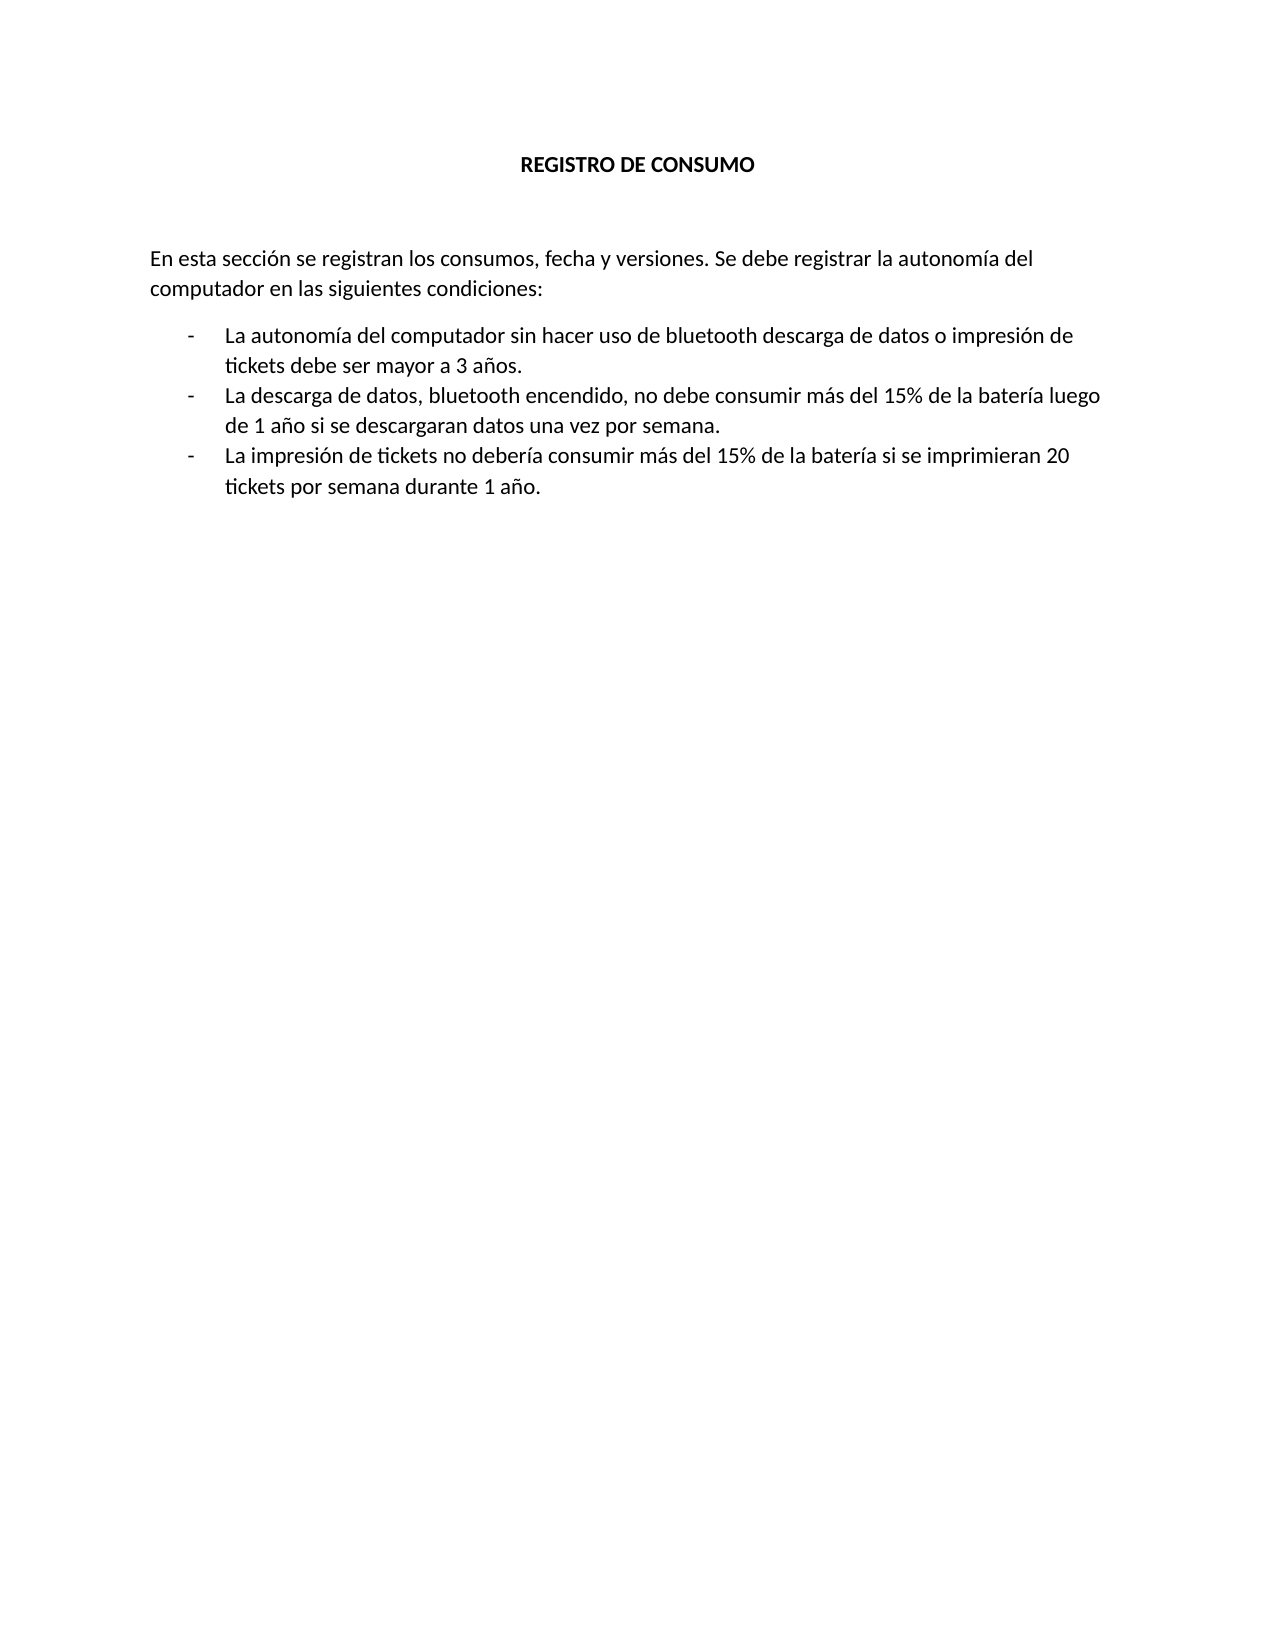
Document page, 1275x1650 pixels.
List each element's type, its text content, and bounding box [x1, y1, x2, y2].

text REGISTRO DE CONSUMO [150, 150, 1125, 178]
list La autonomía del computador sin hacer uso de bluetooth descarga de datos o impresión de tickets debe ser mayor a 3 años. [187, 321, 1125, 379]
list La impresión de tickets no debería consumir más del 15% de la batería si se imprimieran 20 tickets por semana durante 1 año. [187, 442, 1125, 500]
text En esta sección se registran los consumos, fecha y versiones. Se debe registrar la autonomía del computador en las siguientes condiciones: [150, 244, 1125, 302]
list La descarga de datos, bluetooth encendido, no debe consumir más del 15% de la batería luego de 1 año si se descargaran datos una vez por semana. [187, 381, 1125, 439]
